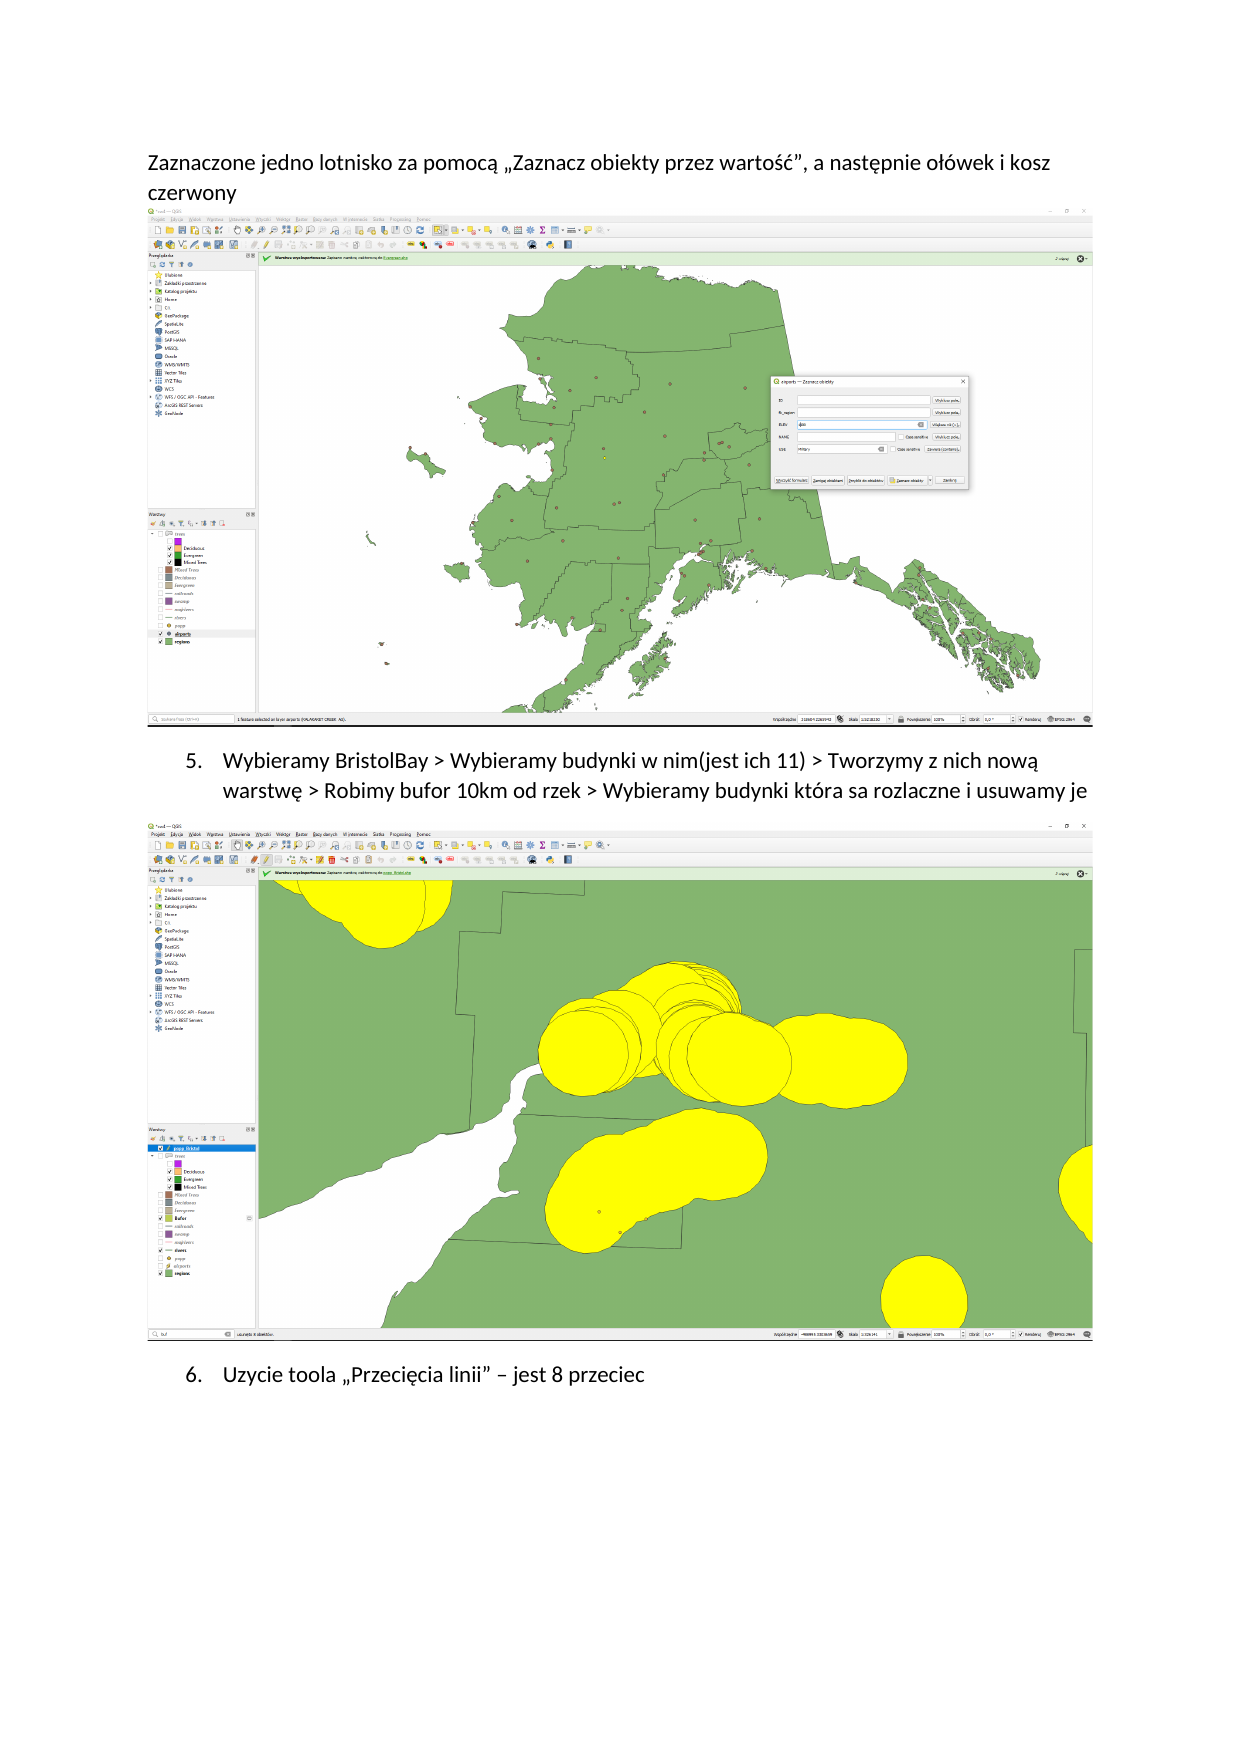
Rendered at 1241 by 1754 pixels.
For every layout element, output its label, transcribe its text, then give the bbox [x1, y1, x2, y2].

text Zaznaczone jedno lotnisko za pomocą „Zaznacz obiekty przez wartość”, a następnie ołówek i kosz czerwony [148, 148, 1093, 208]
list Wybieramy BristolBay > Wybieramy budynki w nim(jest ich 11) > Tworzymy z nich nową warstwę > Robimy bufor 10km od rzek > Wybieramy budynki która sa rozlaczne i usuwamy je [185, 746, 1093, 804]
picture [147, 822, 1093, 1341]
picture [147, 208, 1093, 727]
list Uzycie toola „Przecięcia linii” – jest 8 przeciec [185, 1360, 1093, 1388]
